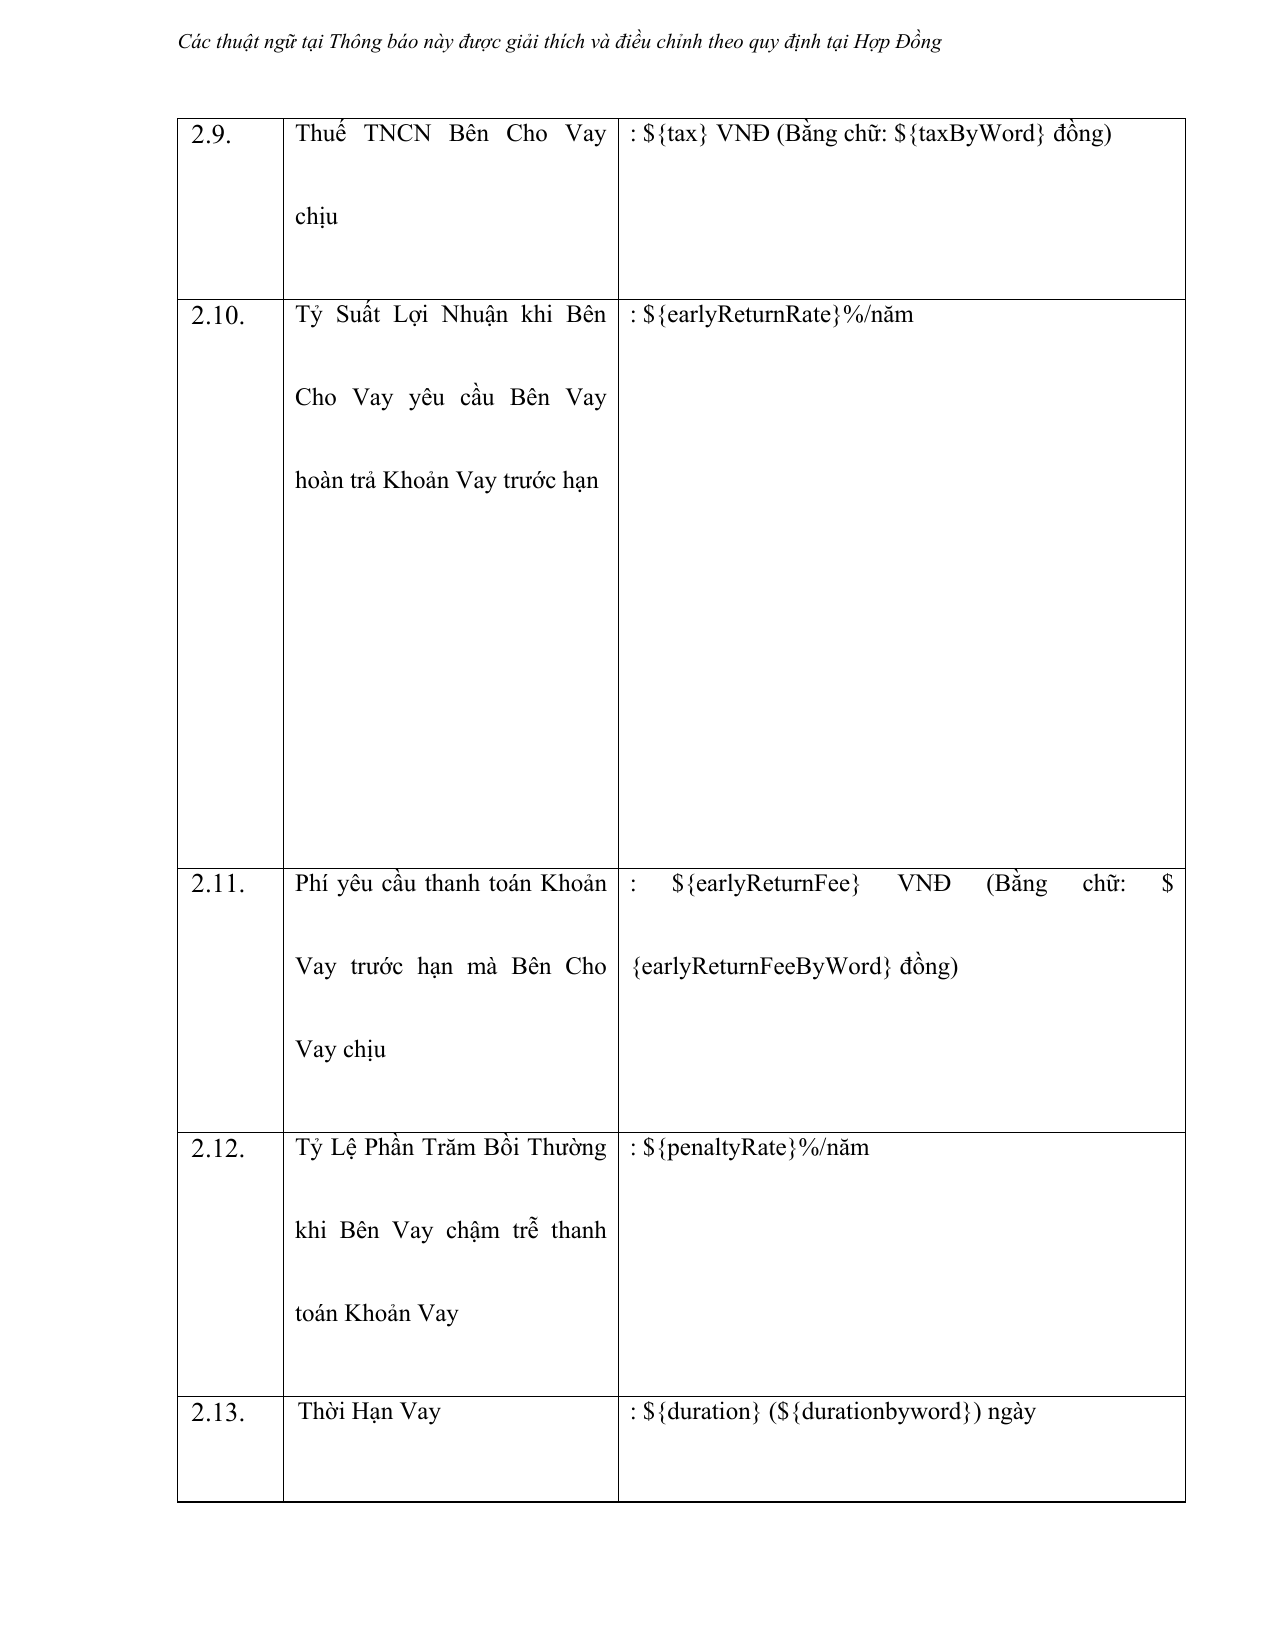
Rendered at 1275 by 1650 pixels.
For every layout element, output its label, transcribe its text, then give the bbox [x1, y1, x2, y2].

table_cell Tỷ Suất Lợi Nhuận khi Bên Cho Vay yêu cầu Bên Vay hoàn trả Khoản Vay trước hạn [284, 300, 618, 868]
table_cell Tỷ Lệ Phần Trăm Bồi Thường khi Bên Vay chậm trễ thanh toán Khoản Vay [284, 1133, 618, 1396]
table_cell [619, 1397, 1185, 1501]
table_cell : ${tax} VNĐ (Bằng chữ: ${taxByWord} đồng) [619, 119, 1185, 299]
table_cell [178, 1133, 283, 1396]
table_cell : ${penaltyRate}%/năm [619, 1133, 1185, 1396]
table_cell [178, 300, 283, 868]
table_cell : ${earlyReturnFee} VNĐ (Bằng chữ: ${earlyReturnFeeByWord} đồng) [619, 869, 1185, 1132]
table_cell Thời Hạn Vay [284, 1397, 618, 1501]
table_cell [178, 1397, 283, 1501]
table_cell : ${earlyReturnRate}%/năm [619, 300, 1185, 868]
table_cell [178, 869, 283, 1132]
table_cell Thuế TNCN Bên Cho Vay chịu [284, 119, 618, 299]
table_cell [178, 119, 283, 299]
table_cell Phí yêu cầu thanh toán Khoản Vay trước hạn mà Bên Cho Vay chịu [284, 869, 618, 1132]
